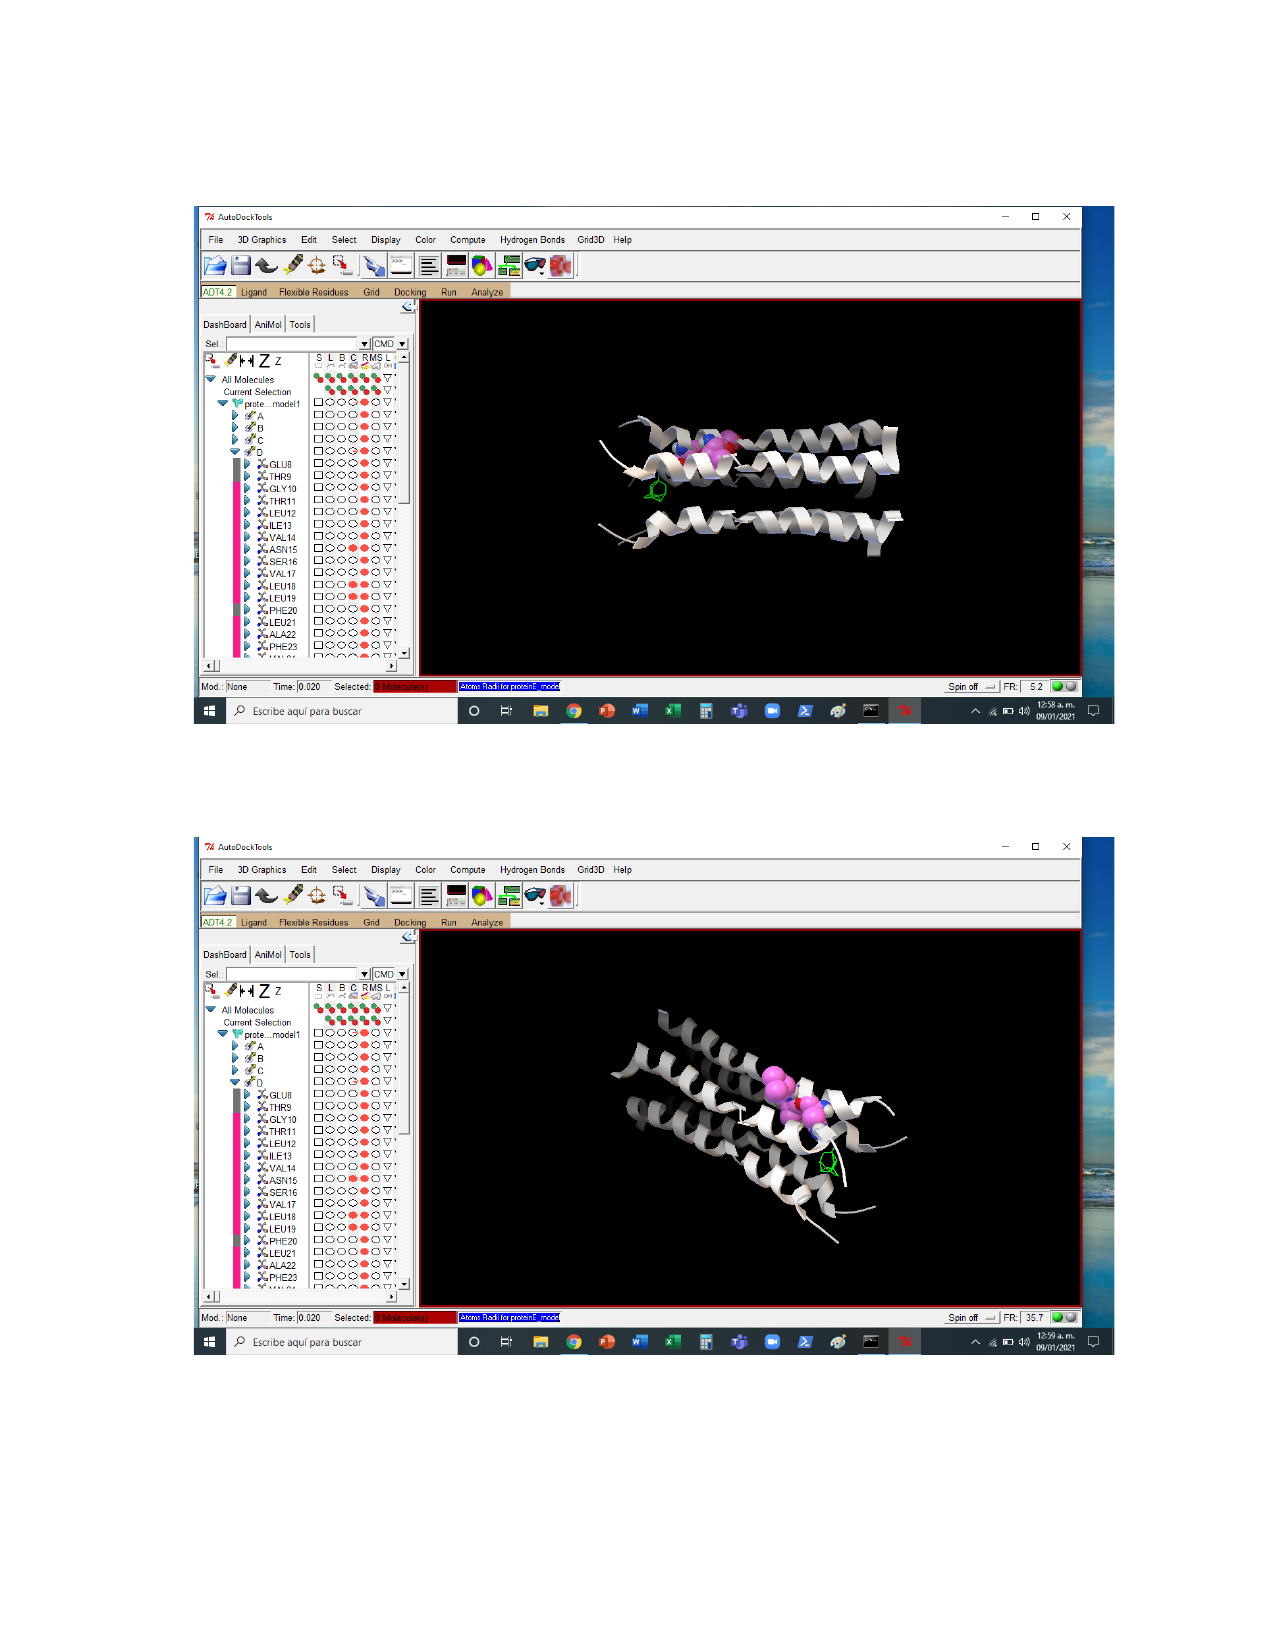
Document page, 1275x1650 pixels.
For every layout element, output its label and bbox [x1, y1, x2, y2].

picture [193, 206, 1115, 724]
picture [193, 837, 1115, 1355]
